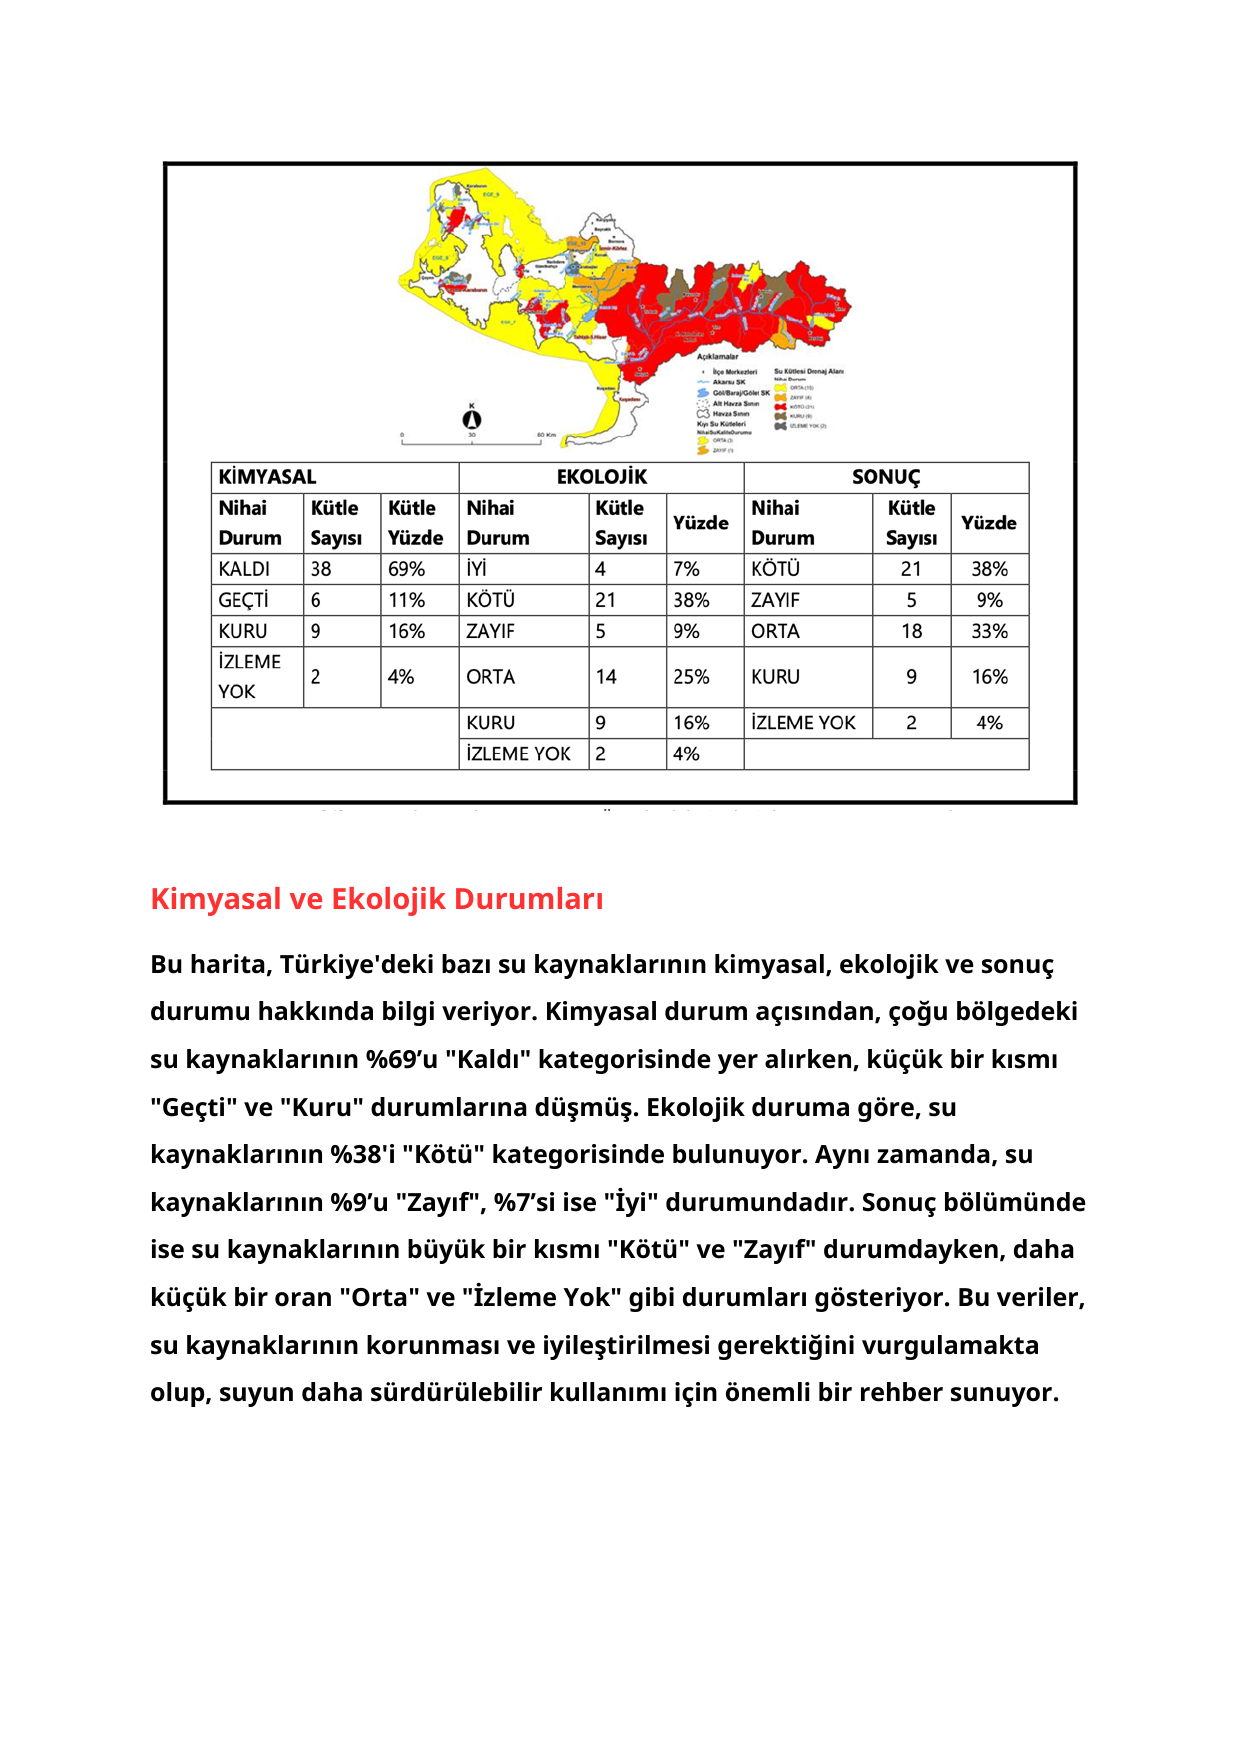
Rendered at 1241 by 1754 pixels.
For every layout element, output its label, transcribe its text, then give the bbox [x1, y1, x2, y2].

text Kimyasal ve Ekolojik Durumları [150, 878, 1090, 918]
text Bu harita, Türkiye'deki bazı su kaynaklarının kimyasal, ekolojik ve sonuç durumu hakkında bilgi veriyor. Kimyasal durum açısından, çoğu bölgedeki su kaynaklarının %69’u "Kaldı" kategorisinde yer alırken, küçük bir kısmı "Geçti" ve "Kuru" durumlarına düşmüş. Ekolojik duruma göre, su kaynaklarının %38'i "Kötü" kategorisinde bulunuyor. Aynı zamanda, su kaynaklarının %9’u "Zayıf", %7’si ise "İyi" durumundadır. Sonuç bölümünde ise su kaynaklarının büyük bir kısmı "Kötü" ve "Zayıf" durumdayken, daha küçük bir oran "Orta" ve "İzleme Yok" gibi durumları gösteriyor. Bu veriler, su kaynaklarının korunması ve iyileştirilmesi gerektiğini vurgulamakta olup, suyun daha sürdürülebilir kullanımı için önemli bir rehber sunuyor. [150, 946, 1090, 1409]
picture [150, 150, 1091, 811]
